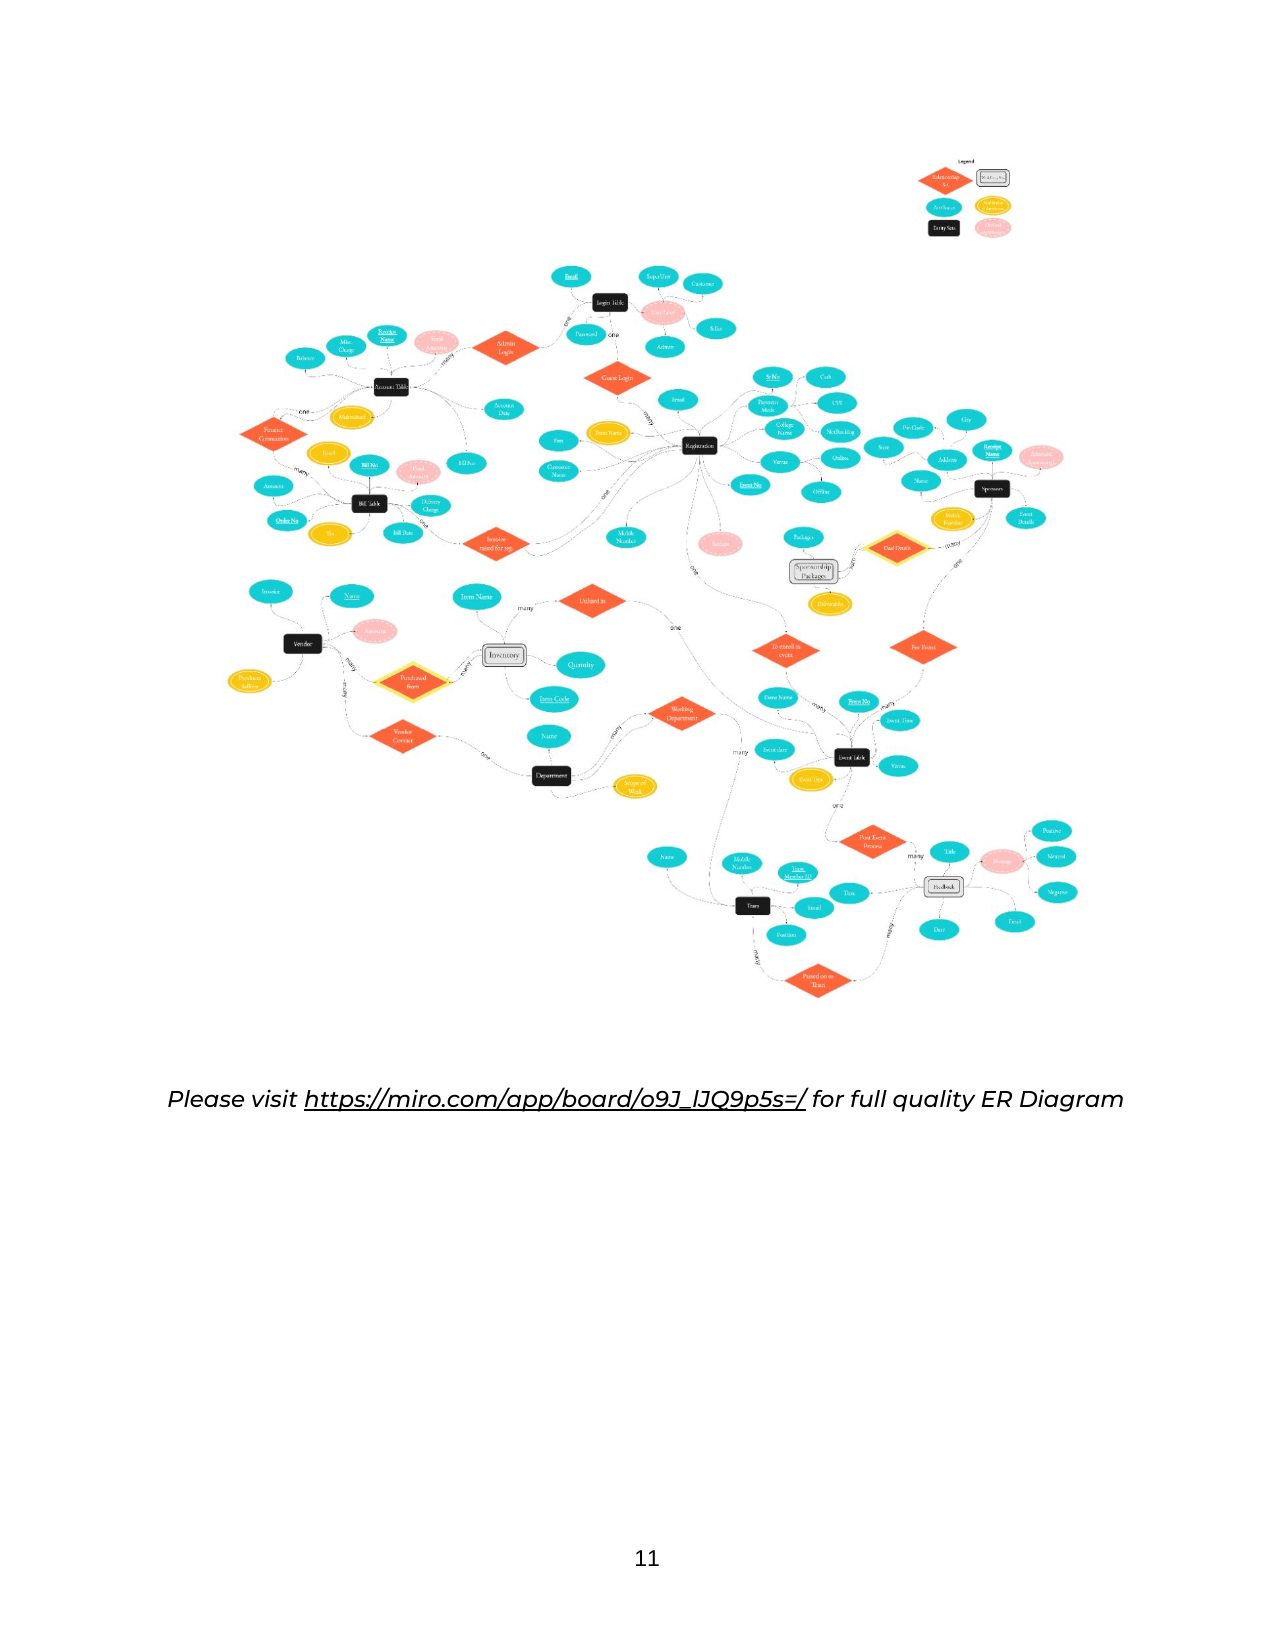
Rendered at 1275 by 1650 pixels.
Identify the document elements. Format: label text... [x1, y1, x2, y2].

text Please visit https://miro.com/app/board/o9J_lJQ9p5s=/ for full quality ER Diagram [131, 1085, 1162, 1113]
picture [180, 137, 1133, 1050]
